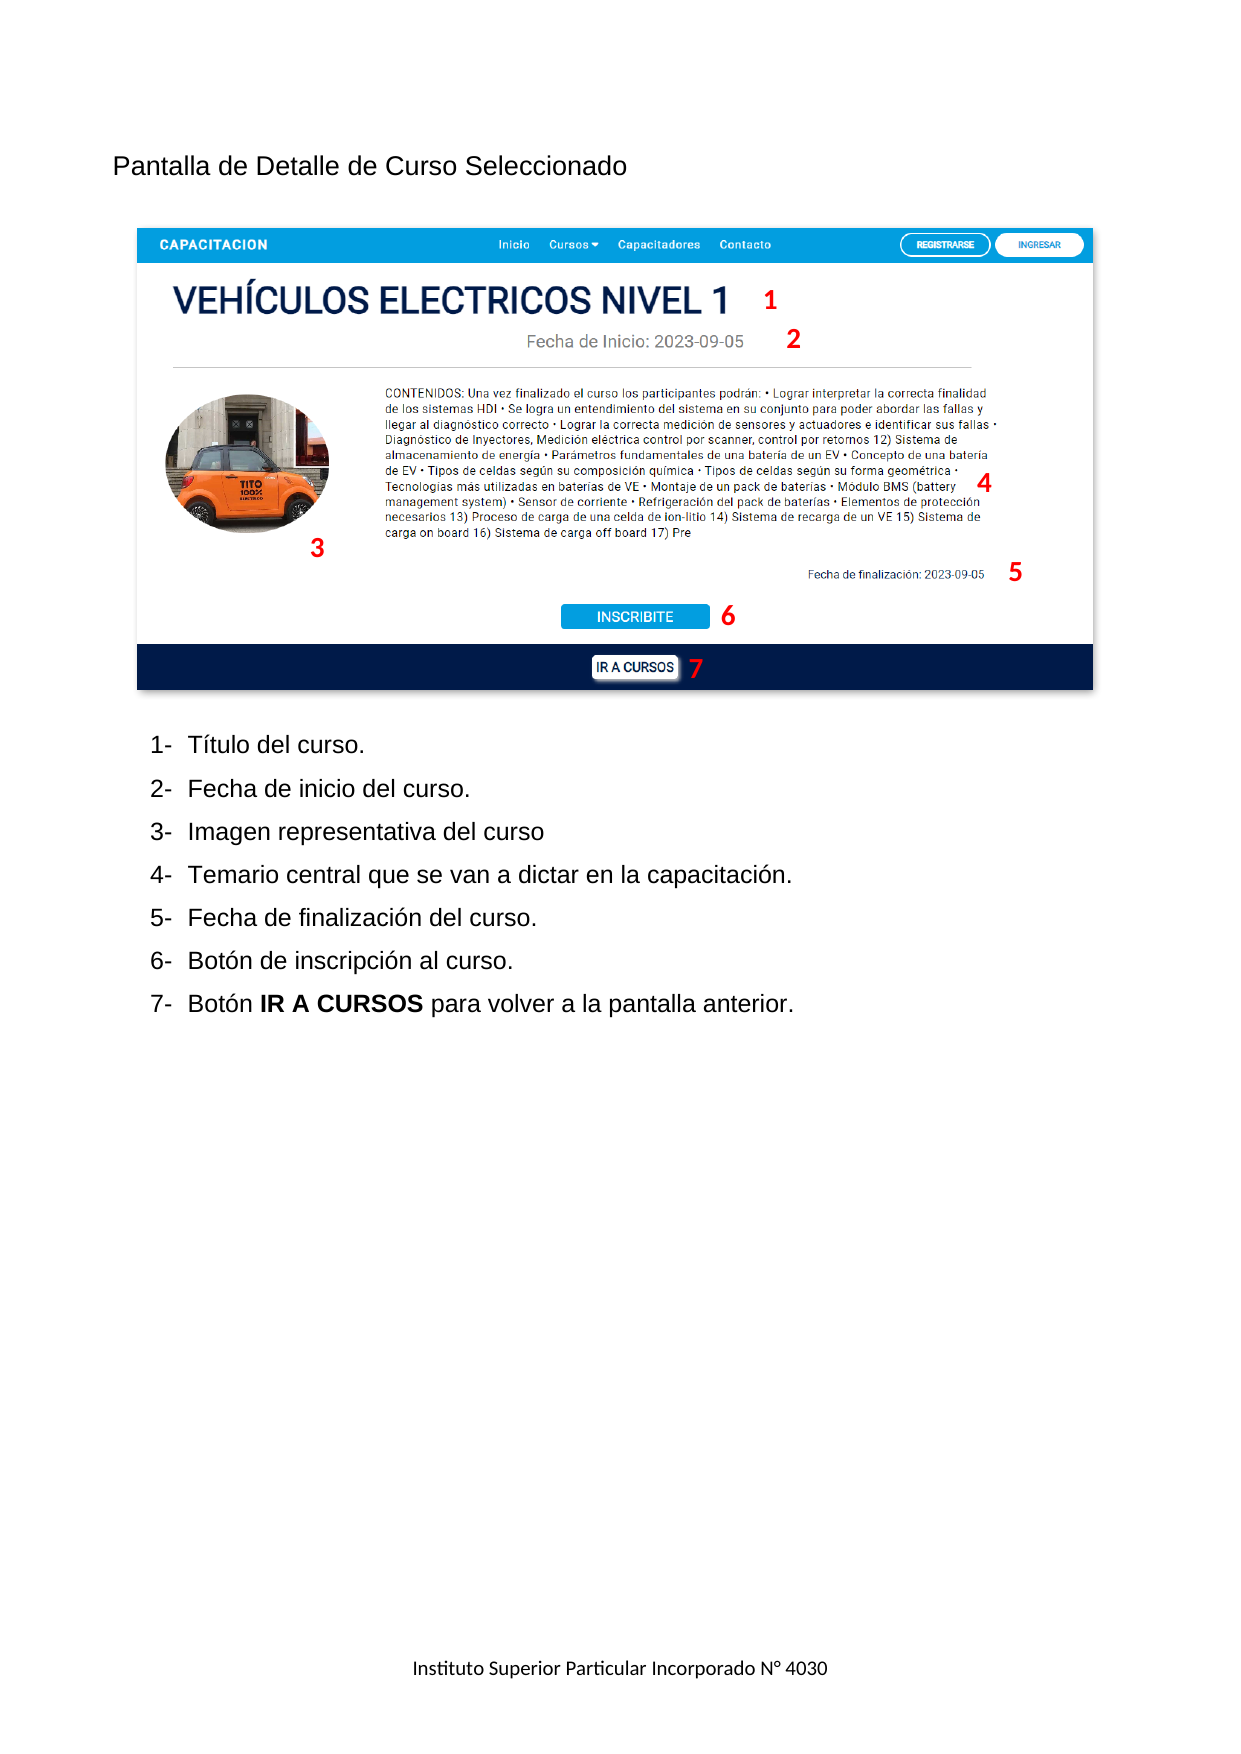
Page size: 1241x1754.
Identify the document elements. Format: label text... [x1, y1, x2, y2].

picture [249, 240, 255, 248]
picture [161, 240, 167, 248]
picture [137, 264, 1093, 690]
list Botón IR A CURSOS para volver a la pantalla anterior. [150, 989, 1128, 1018]
list Botón de inscripción al curso. [150, 946, 1128, 975]
picture [918, 242, 941, 248]
subtitle Pantalla de Detalle de Curso Seleccionado [112, 150, 1128, 181]
list Temario central que se van a dictar en la capacitación. [150, 860, 1128, 888]
picture [214, 240, 221, 249]
list Imagen representativa del curso [150, 817, 1128, 845]
picture [190, 240, 197, 249]
list Fecha de finalización del curso. [150, 903, 1128, 932]
picture [996, 234, 1083, 256]
picture [259, 240, 266, 249]
picture [962, 242, 974, 248]
list Título del curso. [150, 730, 1128, 759]
picture [181, 240, 186, 249]
list Fecha de inicio del curso. [150, 773, 1128, 802]
picture [233, 240, 238, 248]
